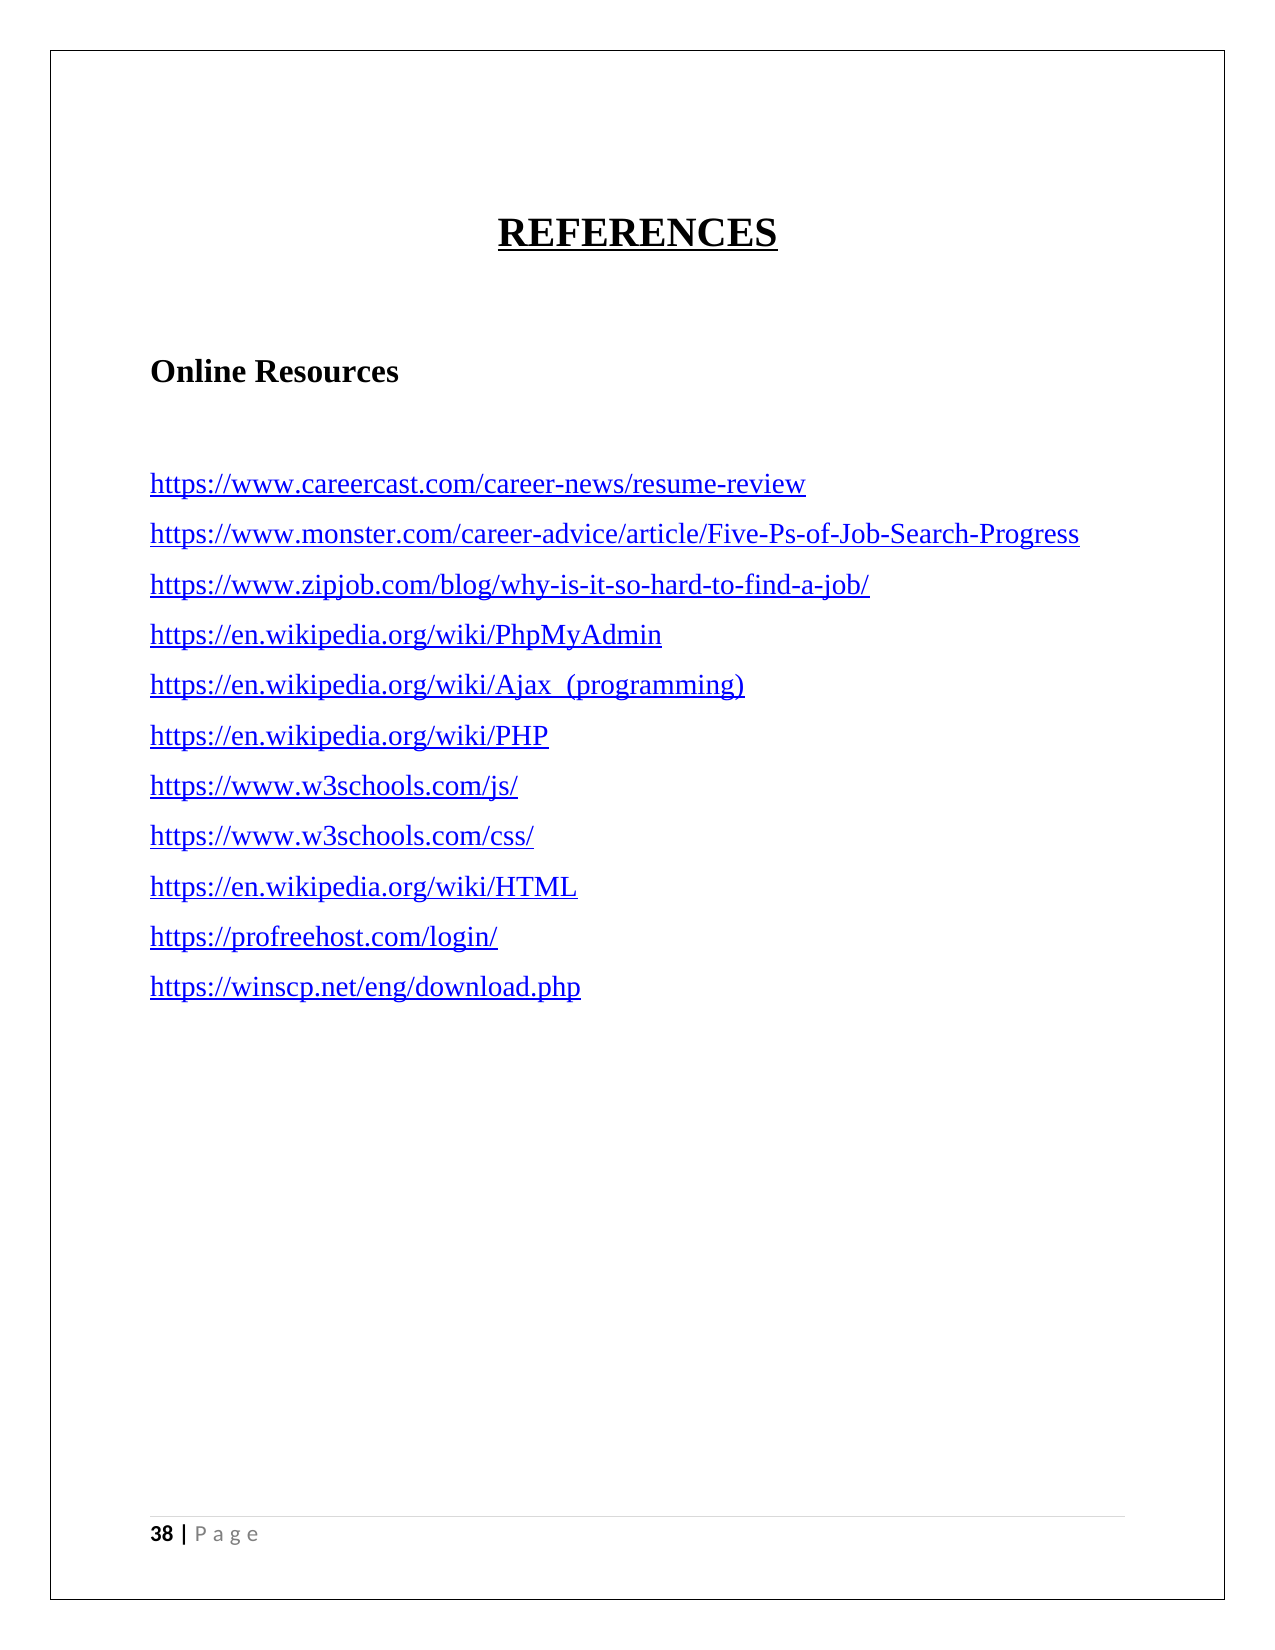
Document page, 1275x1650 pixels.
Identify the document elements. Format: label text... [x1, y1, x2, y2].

text https://www.w3schools.com/js/ [150, 768, 1125, 802]
text Online Resources [150, 351, 1125, 389]
text https://en.wikipedia.org/wiki/PHP [150, 718, 1125, 751]
text https://en.wikipedia.org/wiki/Ajax_(programming) [150, 667, 1125, 701]
list https://en.wikipedia.org/wiki/HTML [150, 869, 1125, 902]
list REFERENCES [150, 207, 1125, 255]
text https://en.wikipedia.org/wiki/PhpMyAdmin [150, 617, 1125, 651]
text https://www.zipjob.com/blog/why-is-it-so-hard-to-find-a-job/ [150, 567, 1125, 600]
text https://www.w3schools.com/css/ [150, 818, 1125, 852]
text https://www.monster.com/career-advice/article/Five-Ps-of-Job-Search-Progress [150, 517, 1125, 550]
list https://profreehost.com/login/ [150, 919, 1125, 953]
list https://winscp.net/eng/download.php [150, 969, 1125, 1003]
text https://www.careercast.com/career-news/resume-review [150, 466, 1125, 500]
